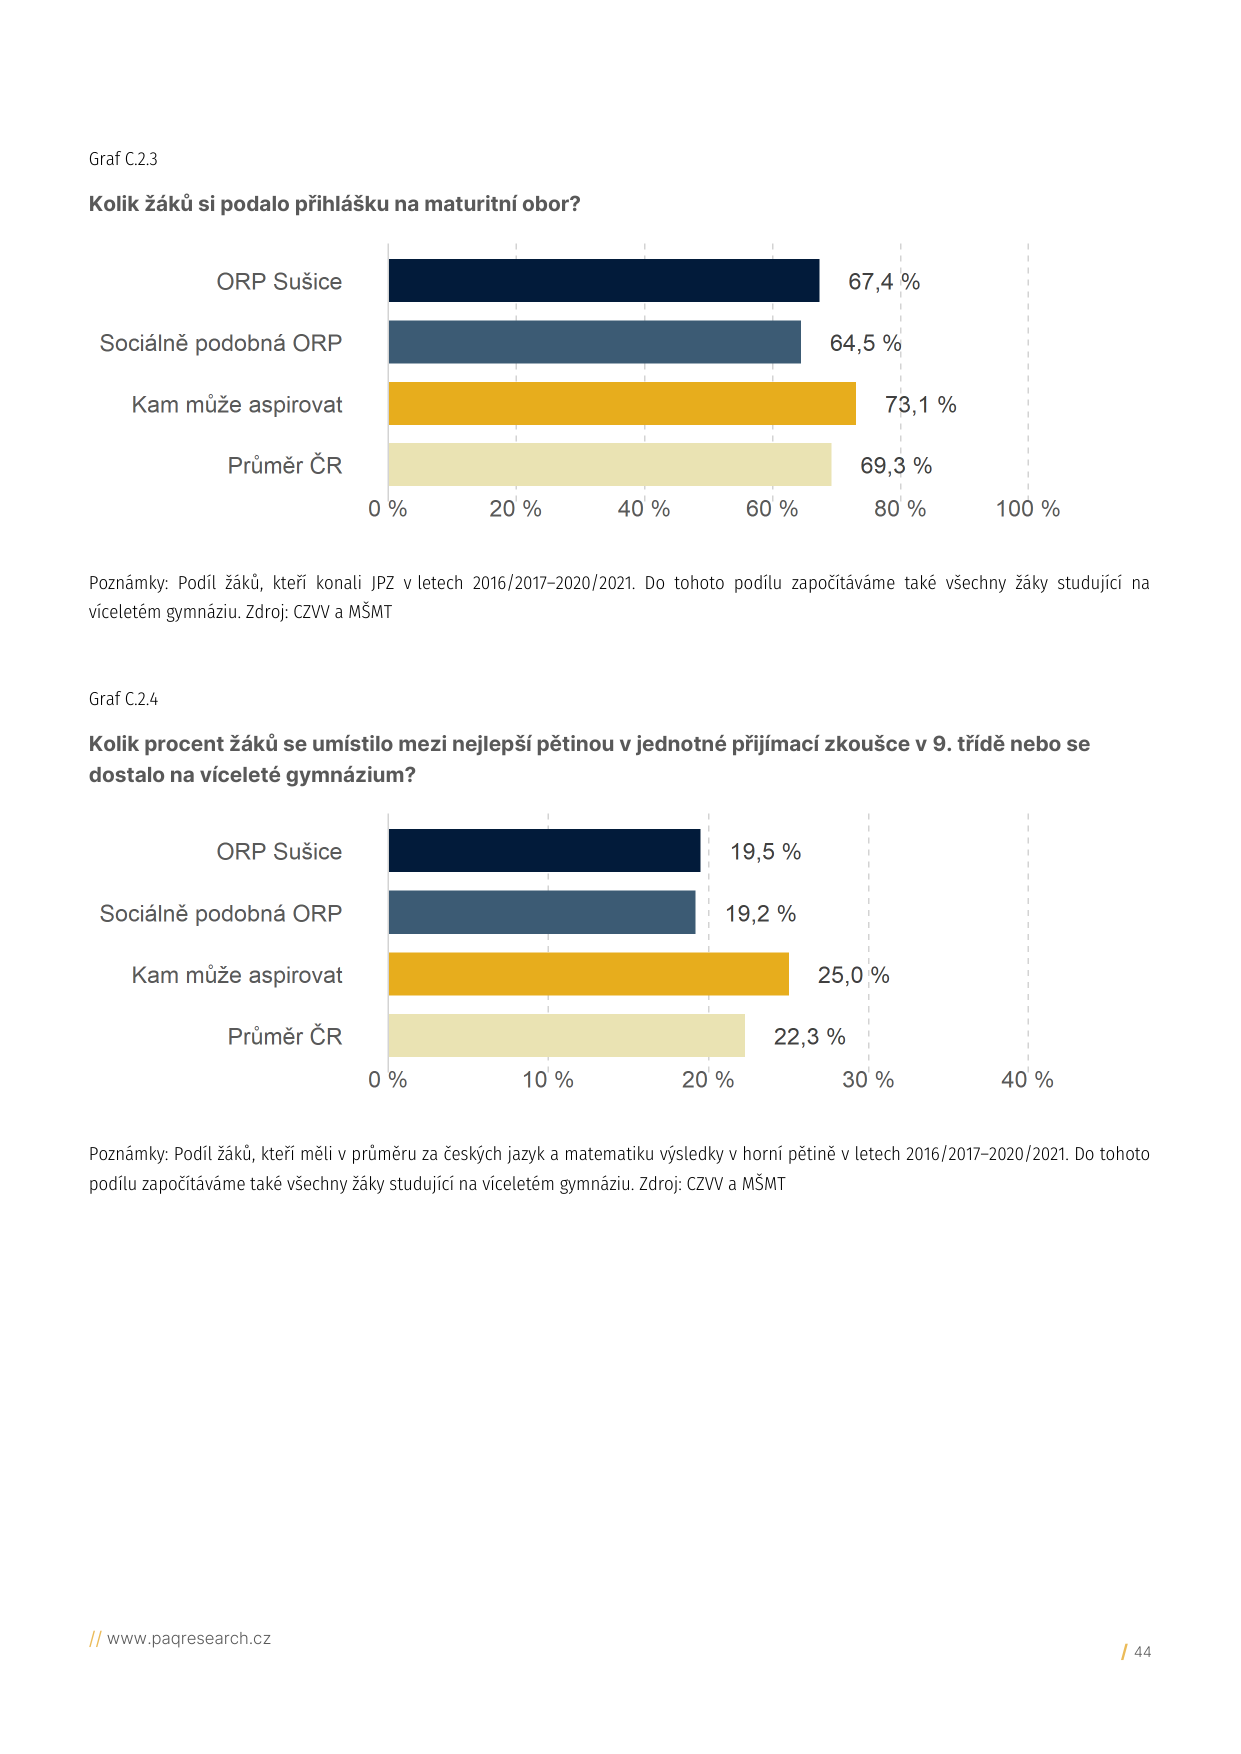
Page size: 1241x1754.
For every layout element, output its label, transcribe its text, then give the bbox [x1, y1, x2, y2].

text Graf C.2.4 [89, 688, 1152, 711]
text Graf C.2.3 [89, 148, 1152, 170]
text Poznámky: Podíl žáků, kteří měli v průměru za českých jazyk a matematiku výsledky v horní pětině v letech 2016/2017–2020/2021. Do tohoto podílu započítáváme také všechny žáky studující na víceletém gymnáziu. Zdroj: CZVV a MŠMT [89, 1135, 1152, 1196]
picture [88, 216, 1139, 548]
picture [88, 787, 1139, 1119]
text Poznámky: Podíl žáků, kteří konali JPZ v letech 2016/2017–2020/2021. Do tohoto podílu započítáváme také všechny žáky studující na víceletém gymnáziu. Zdroj: CZVV a MŠMT [89, 564, 1152, 625]
text Kolik procent žáků se umístilo mezi nejlepší pětinou v jednotné přijímací zkoušce v 9. třídě nebo se dostalo na víceleté gymnázium? [89, 727, 1152, 787]
text Kolik žáků si podalo přihlášku na maturitní obor? [89, 186, 1152, 216]
